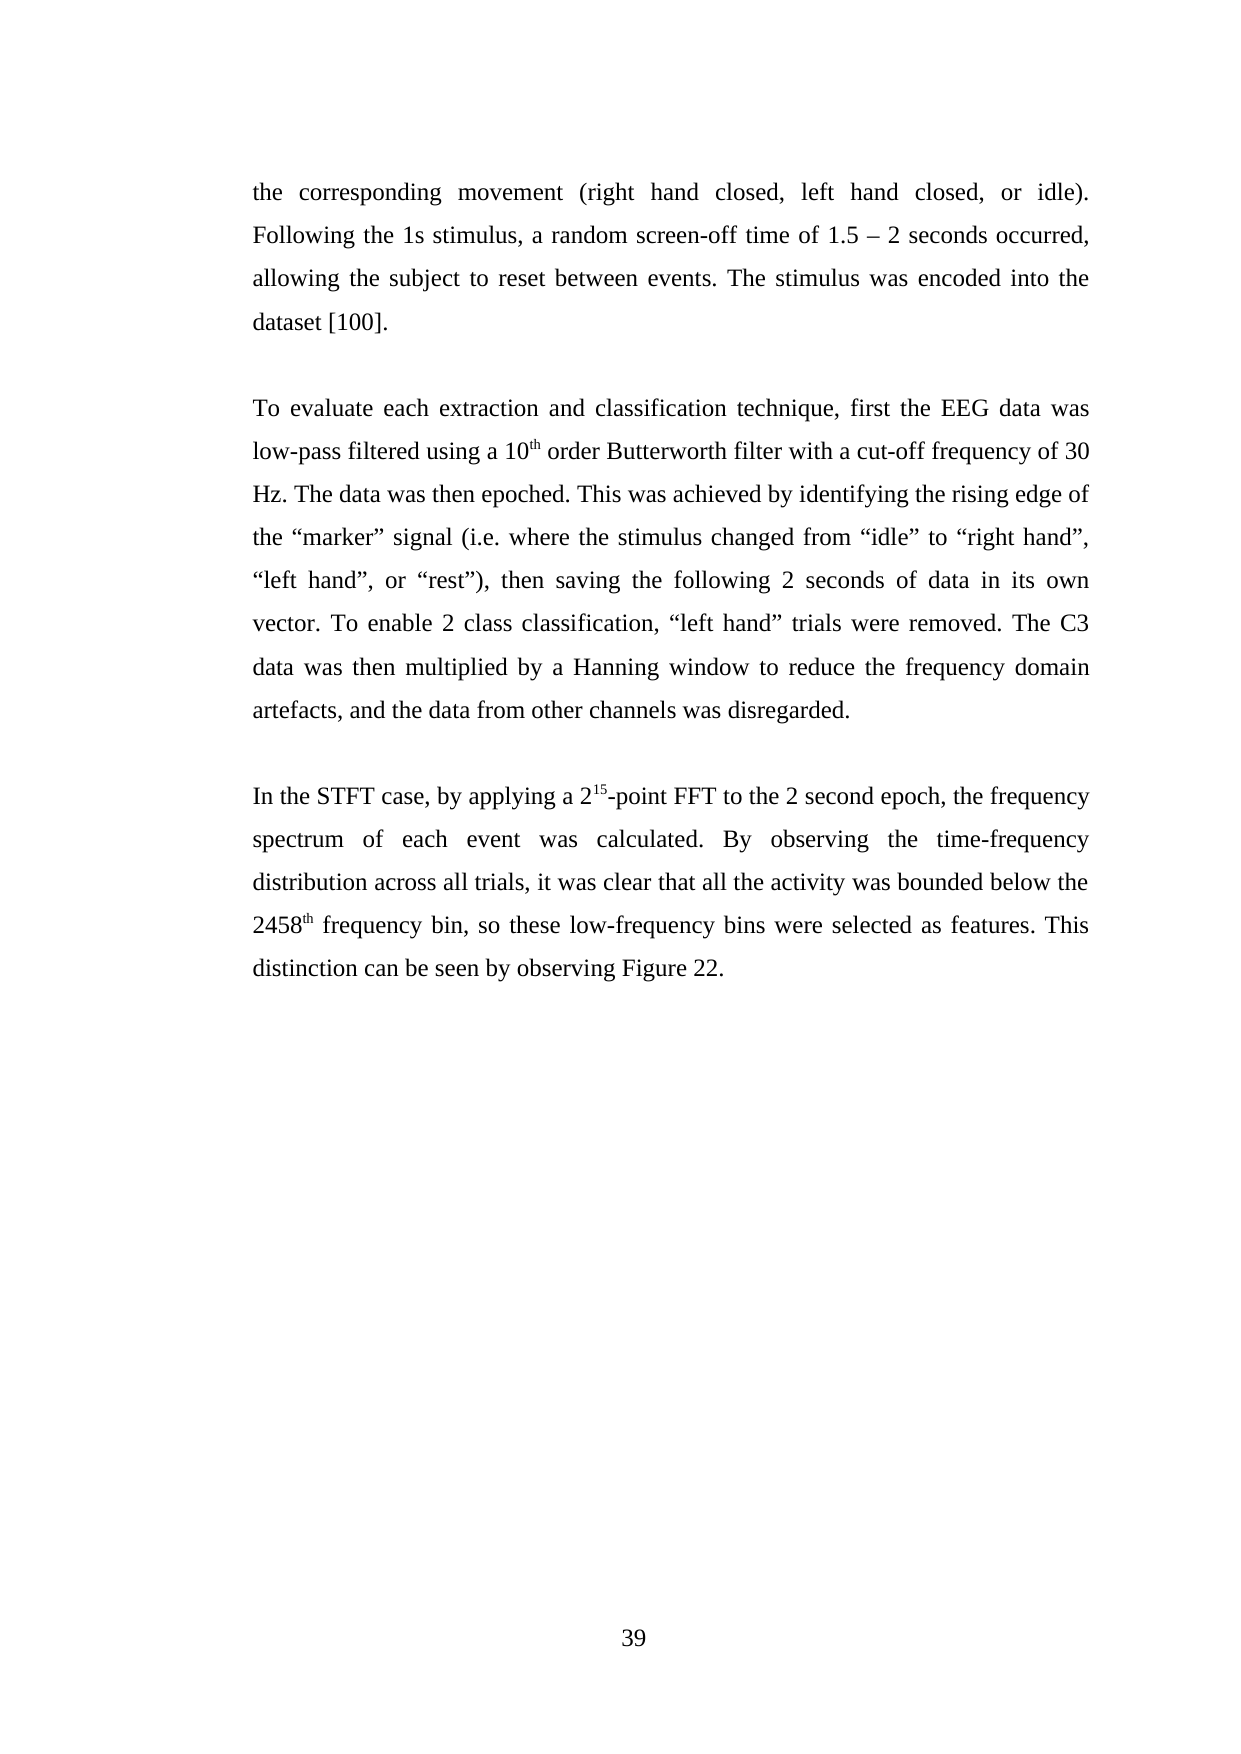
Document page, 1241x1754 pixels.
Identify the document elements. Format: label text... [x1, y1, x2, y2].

text To evaluate each extraction and classification technique, first the EEG data was low-pass filtered using a 10th order Butterworth filter with a cut-off frequency of 30 Hz. The data was then epoched. This was achieved by identifying the rising edge of the “marker” signal (i.e. where the stimulus changed from “idle” to “right hand”, “left hand”, or “rest”), then saving the following 2 seconds of data in its own vector. To enable 2 class classification, “left hand” trials were removed. The C3 data was then multiplied by a Hanning window to reduce the frequency domain artefacts, and the data from other channels was disregarded. [252, 393, 1090, 723]
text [252, 177, 1090, 335]
text In the STFT case, by applying a 215-point FFT to the 2 second epoch, the frequency spectrum of each event was calculated. By observing the time-frequency distribution across all trials, it was clear that all the activity was bounded below the 2458th frequency bin, so these low-frequency bins were selected as features. This distinction can be seen by observing Figure 22. [252, 781, 1090, 982]
